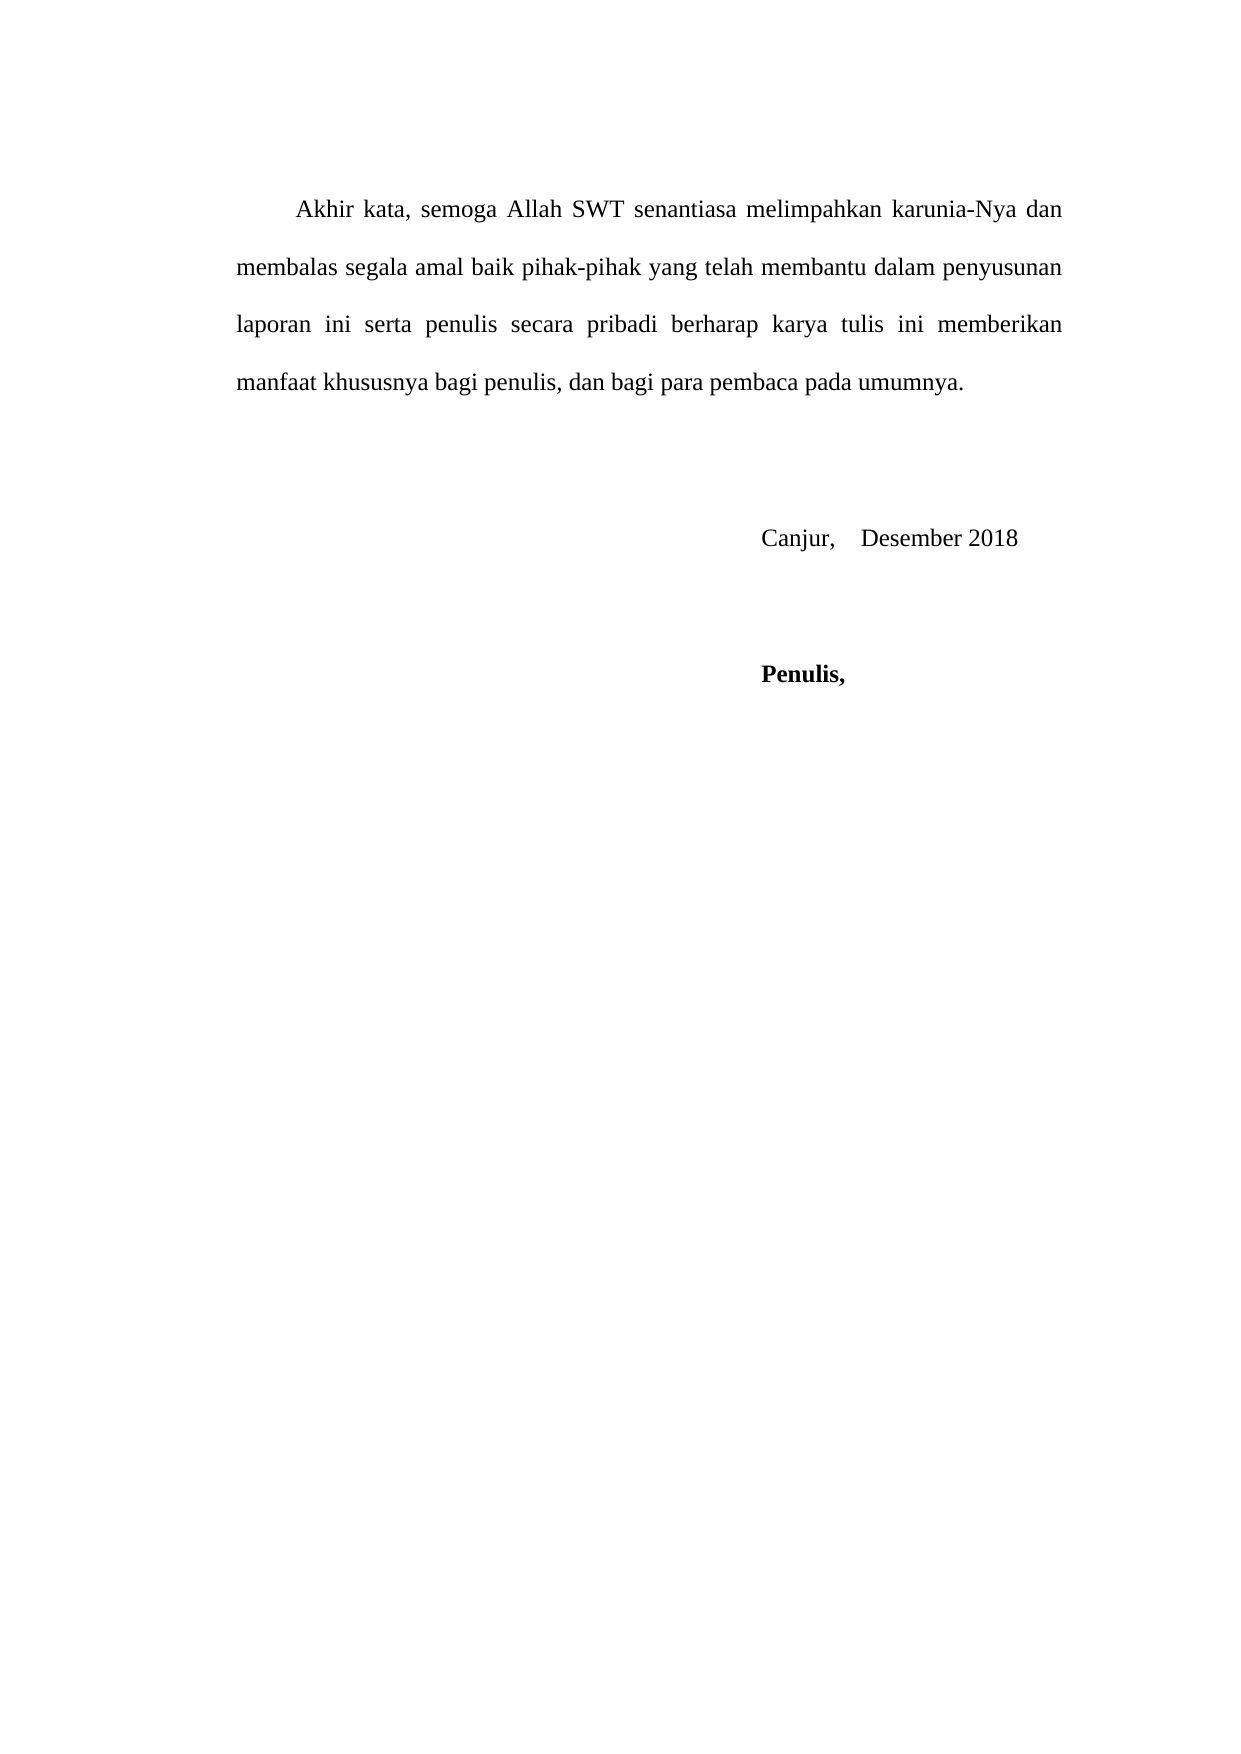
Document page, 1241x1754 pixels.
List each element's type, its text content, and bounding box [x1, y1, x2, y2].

text Penulis, [761, 659, 1063, 688]
text Akhir kata, semoga Allah SWT senantiasa melimpahkan karunia-Nya dan membalas segala amal baik pihak-pihak yang telah membantu dalam penyusunan laporan ini serta penulis secara pribadi berharap karya tulis ini memberikan manfaat khususnya bagi penulis, dan bagi para pembaca pada umumnya. [236, 194, 1063, 396]
text Canjur, Desember 2018 [686, 523, 1063, 552]
